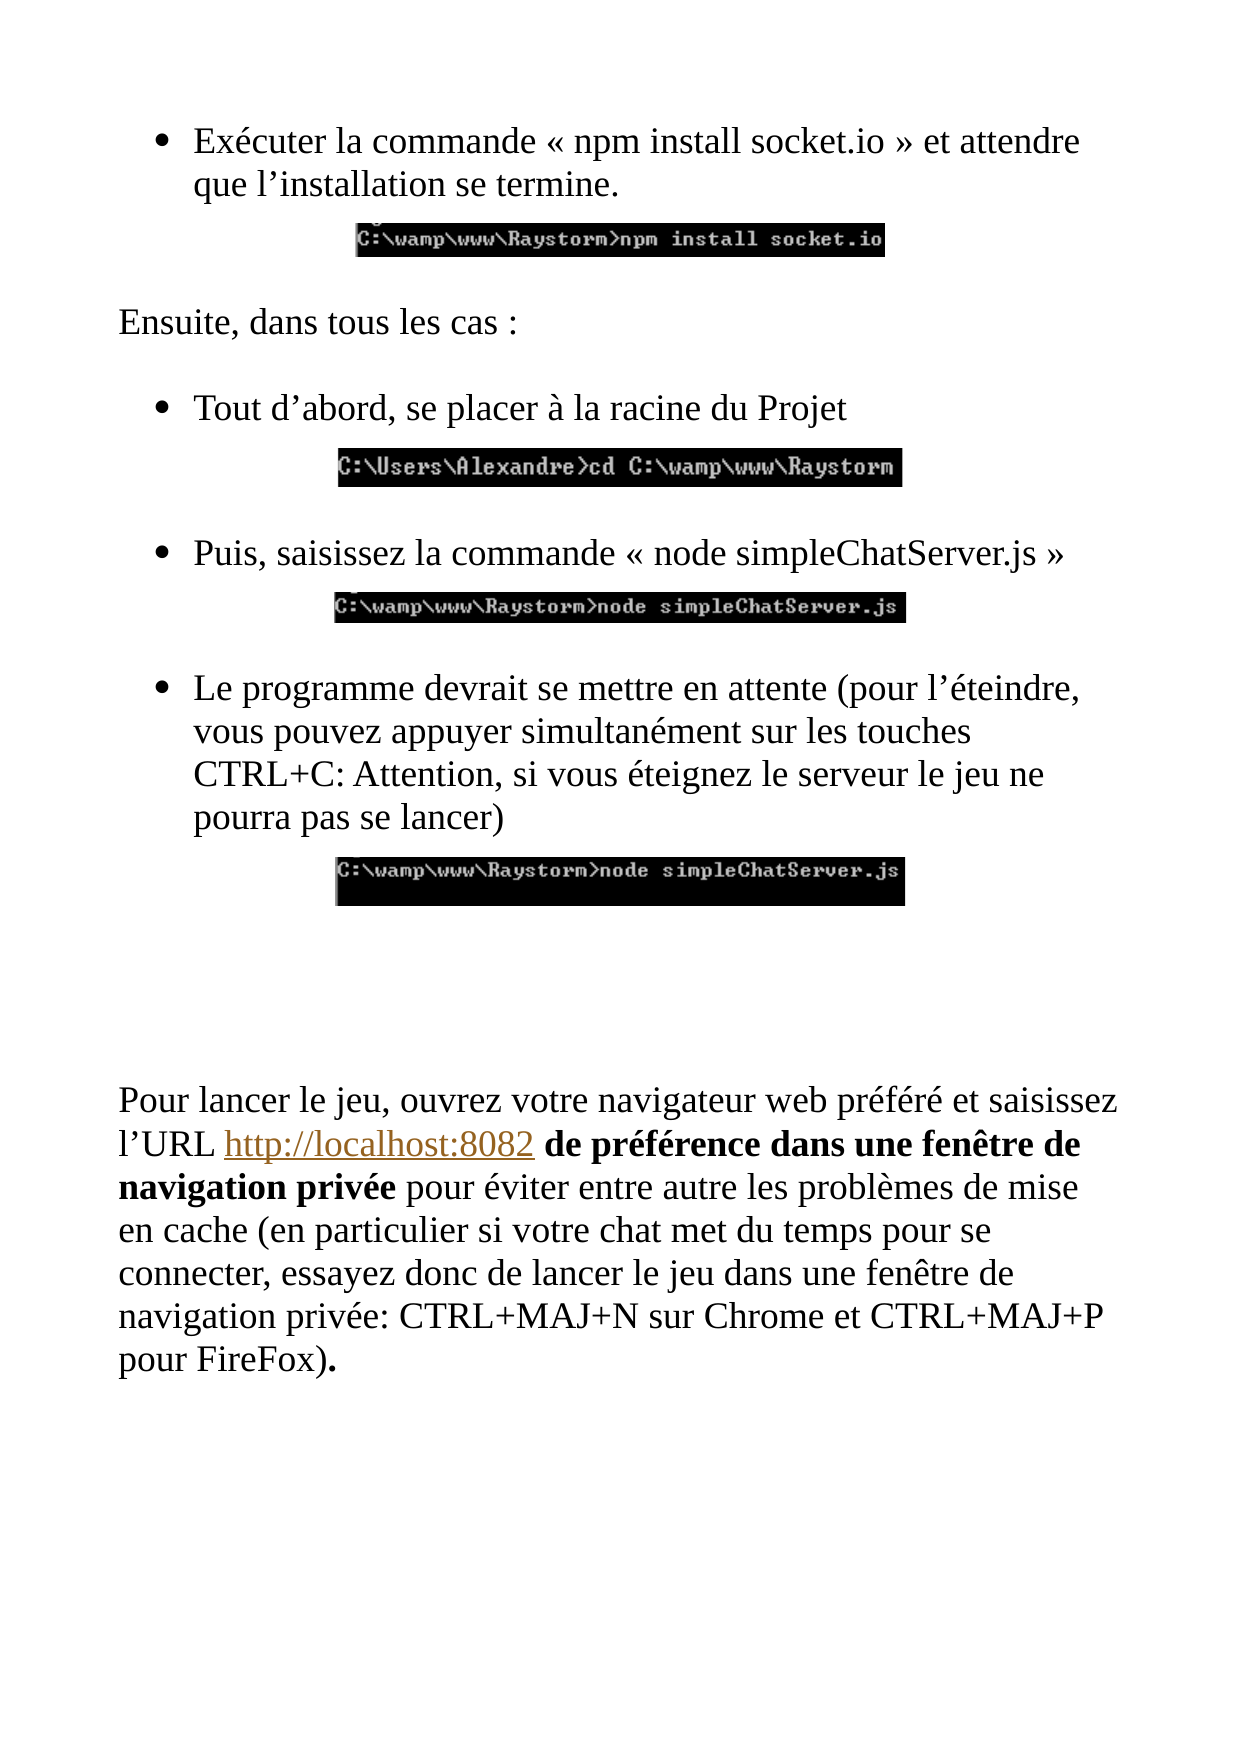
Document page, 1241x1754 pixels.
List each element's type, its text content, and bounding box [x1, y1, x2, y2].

list Exécuter la commande « npm install socket.io » et attendre que l’installation se termine. [156, 118, 1122, 204]
picture [335, 857, 906, 906]
list Le programme devrait se mettre en attente (pour l’éteindre, vous pouvez appuyer simultanément sur les touches CTRL+C: Attention, si vous éteignez le serveur le jeu ne pourra pas se lancer) [156, 665, 1122, 838]
picture [355, 223, 885, 257]
text Pour lancer le jeu, ouvrez votre navigateur web préféré et saisissez l’URL http://localhost:8082 de préférence dans une fenêtre de navigation privée pour éviter entre autre les problèmes de mise en cache (en particulier si votre chat met du temps pour se connecter, essayez donc de lancer le jeu dans une fenêtre de navigation privée: CTRL+MAJ+N sur Chrome et CTRL+MAJ+P pour FireFox). [118, 1078, 1122, 1380]
text Ensuite, dans tous les cas : [118, 299, 1122, 343]
list Puis, saisissez la commande « node simpleChatServer.js » [156, 530, 1122, 573]
picture [337, 448, 903, 487]
list Tout d’abord, se placer à la racine du Projet [156, 386, 1122, 429]
picture [334, 592, 907, 623]
